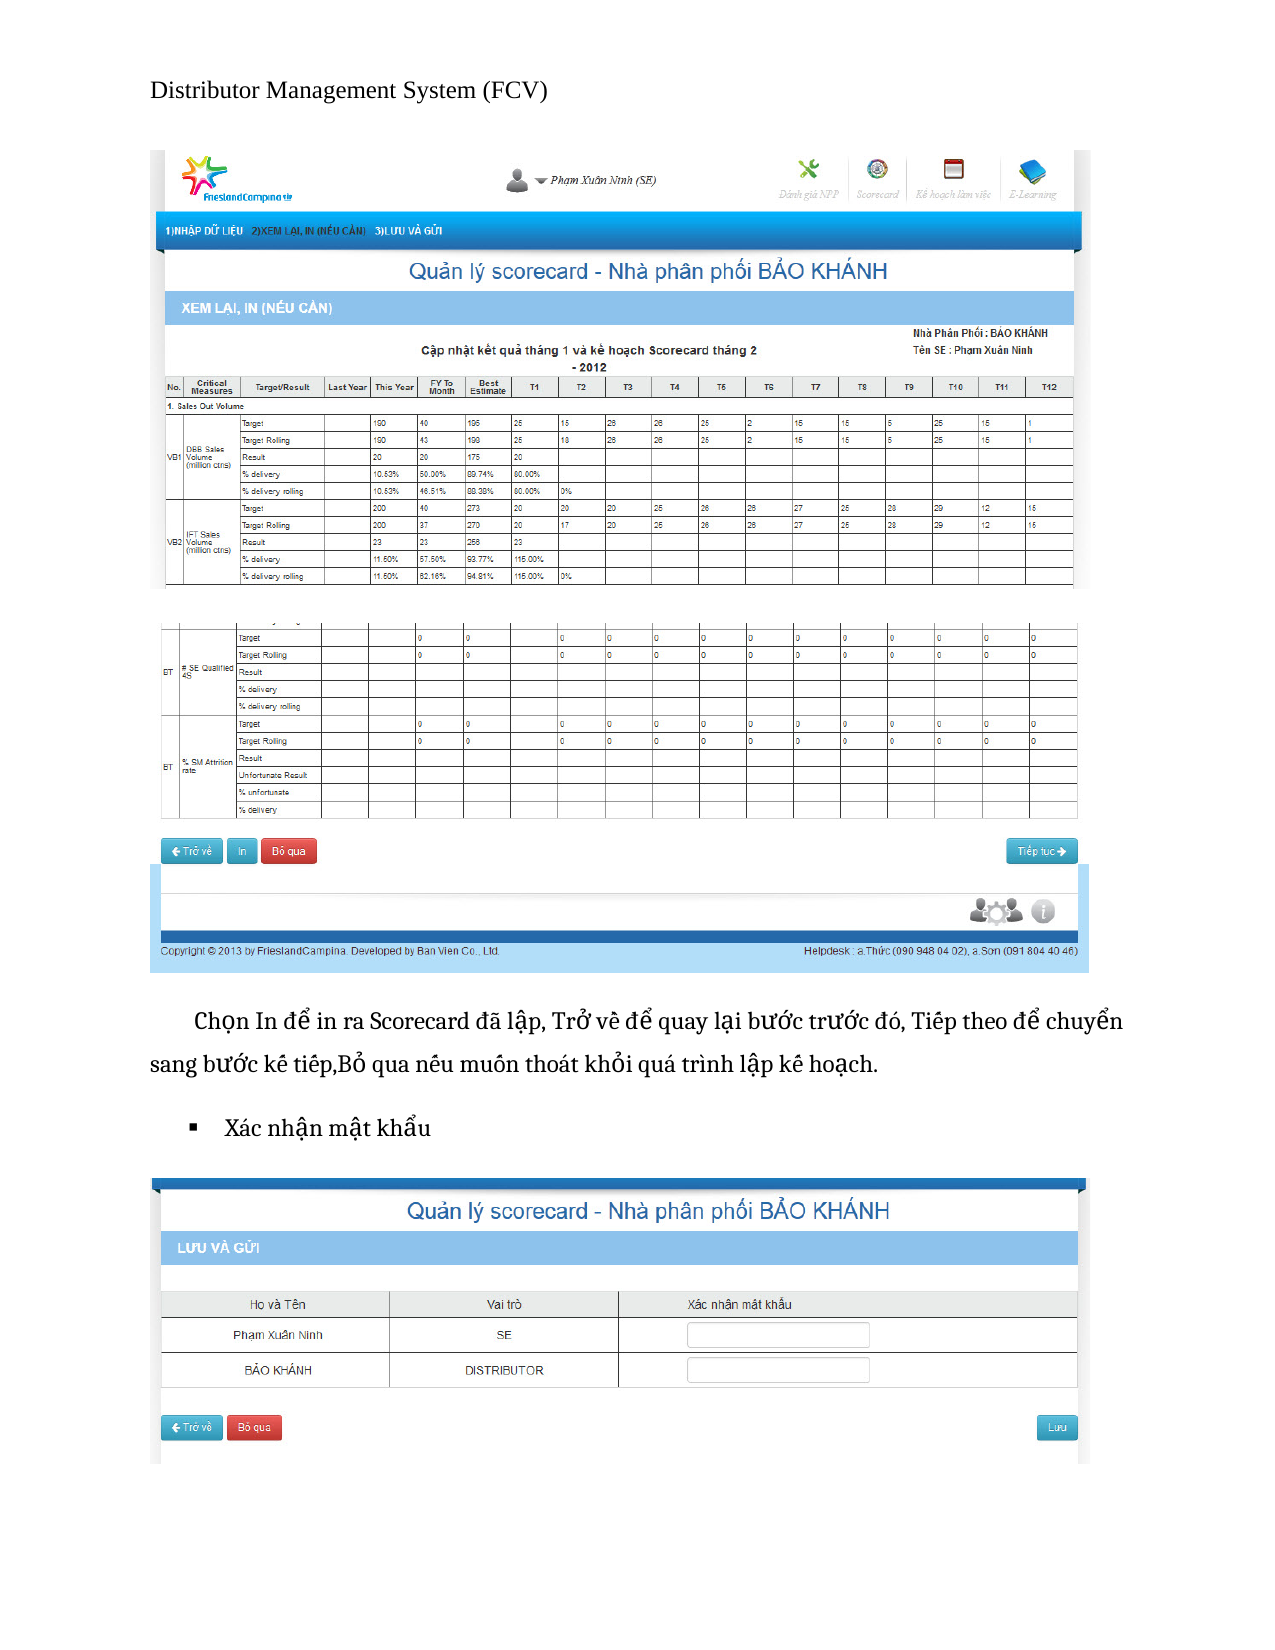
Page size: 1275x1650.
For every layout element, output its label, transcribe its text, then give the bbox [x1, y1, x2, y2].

text Chọn In để in ra Scorecard đã lập, Trở về để quay lại bước trước đó, Tiếp theo để chuyển sang bước kế tiếp,Bỏ qua nếu muốn thoát khỏi quá trình lập kế hoạch. [150, 1007, 1125, 1079]
picture [150, 150, 1091, 589]
list Xác nhận mật khẩu [187, 1114, 1125, 1143]
picture [150, 1178, 1091, 1464]
picture [150, 623, 1089, 973]
